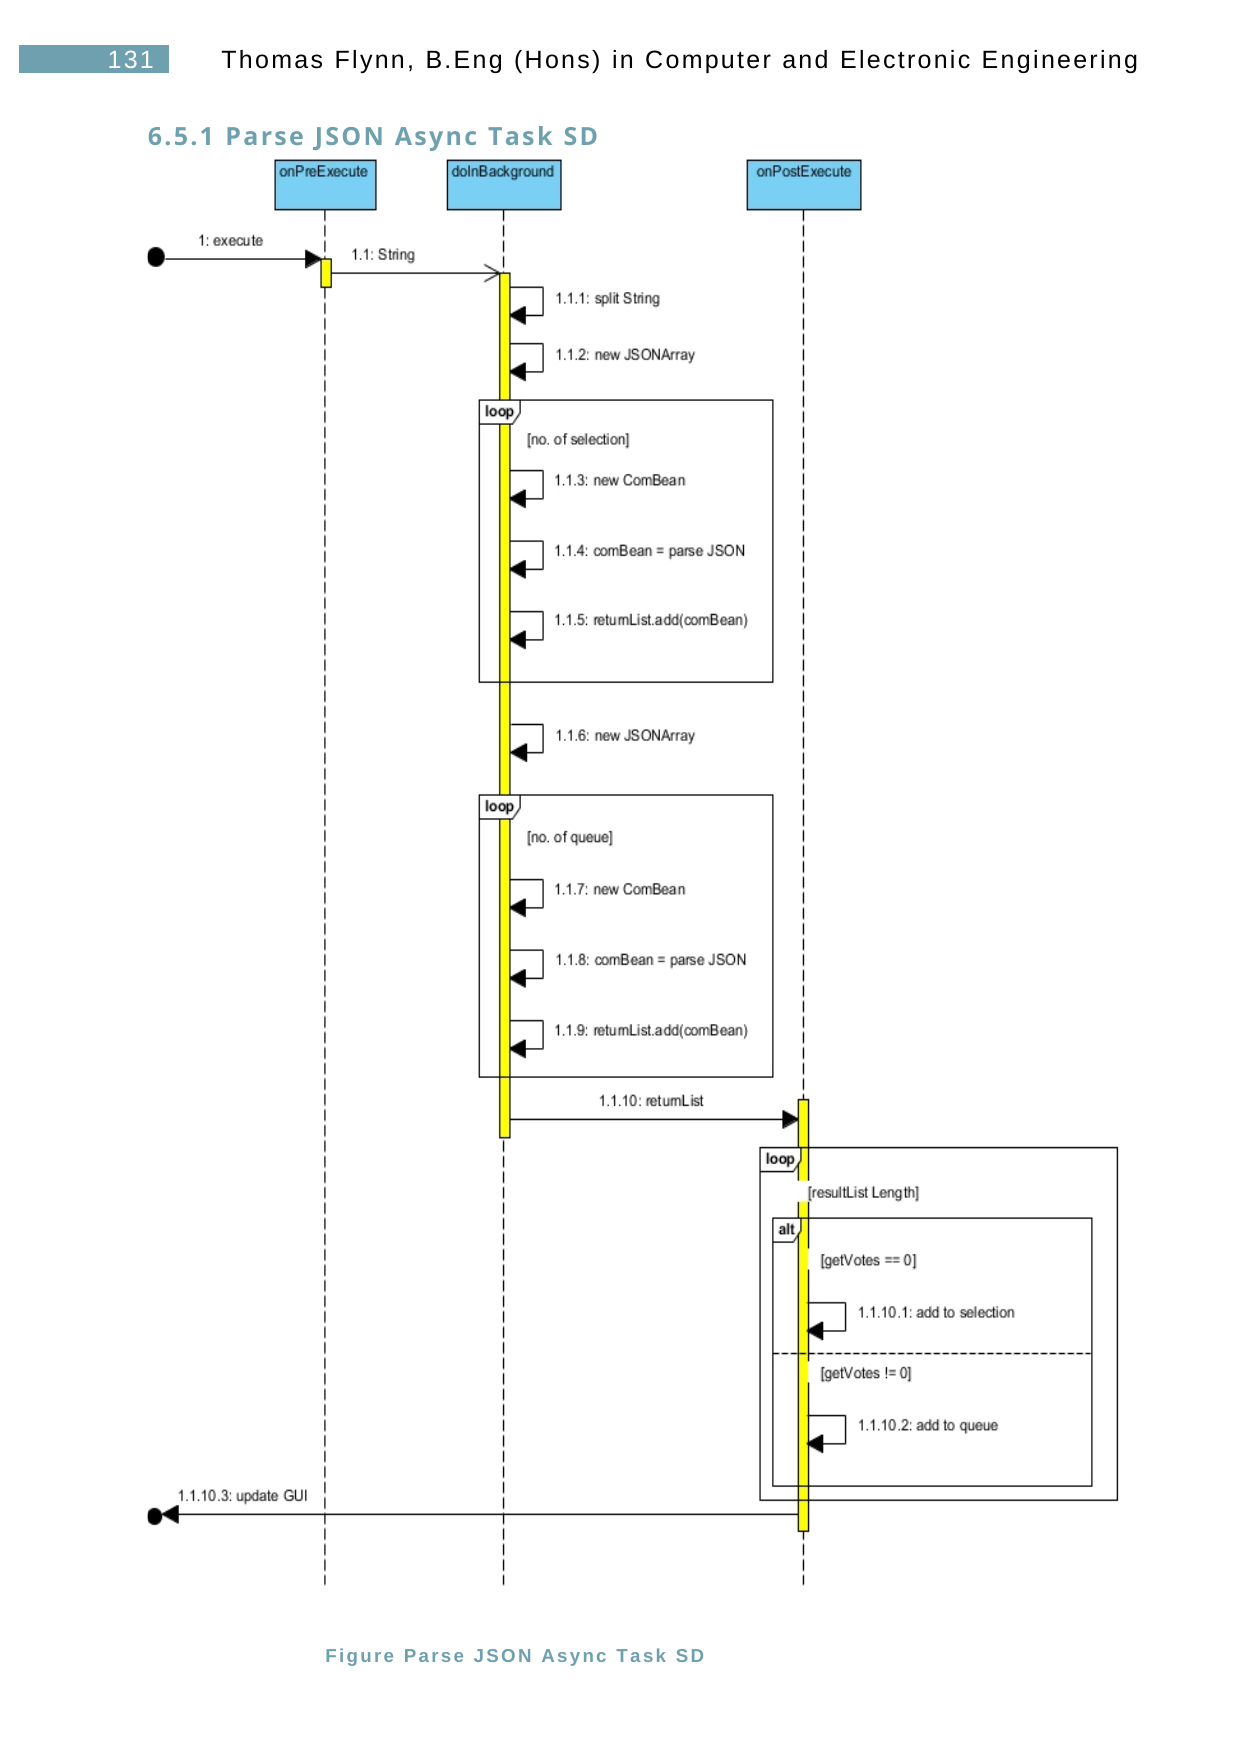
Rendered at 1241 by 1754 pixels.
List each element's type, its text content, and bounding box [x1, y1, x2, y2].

picture [147, 157, 1122, 1590]
subtitle 6.5.1 Parse JSON Async Task SD [148, 118, 1122, 152]
